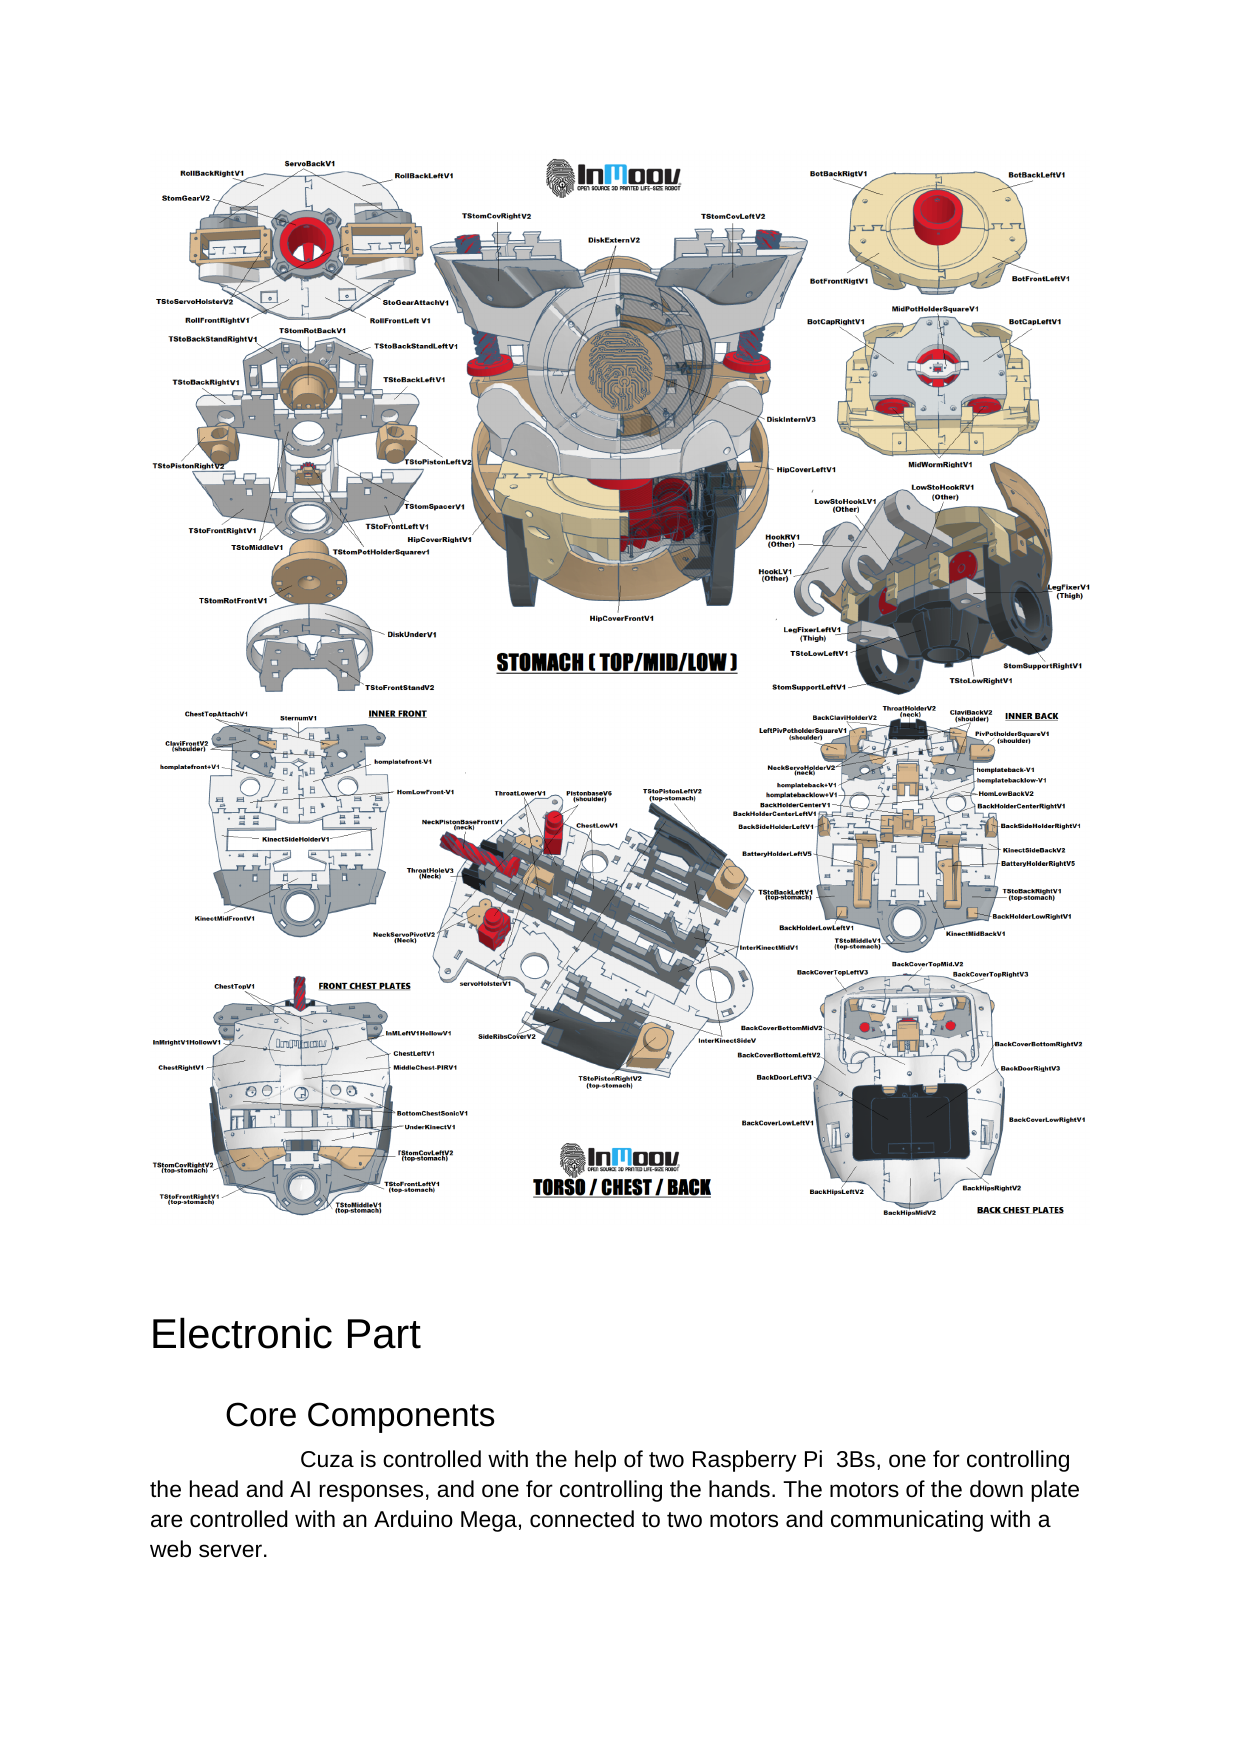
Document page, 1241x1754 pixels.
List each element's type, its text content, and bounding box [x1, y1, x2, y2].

subtitle Electronic Part [150, 1309, 1090, 1357]
subtitle Core Components [150, 1395, 1090, 1433]
text Cuza is controlled with the help of two Raspberry Pi 3Bs, one for controlling the head and AI responses, and one for controlling the hands. The motors of the down plate are controlled with an Arduino Mega, connected to two motors and communicating with a web server. [150, 1446, 1090, 1563]
picture [150, 150, 1091, 1225]
